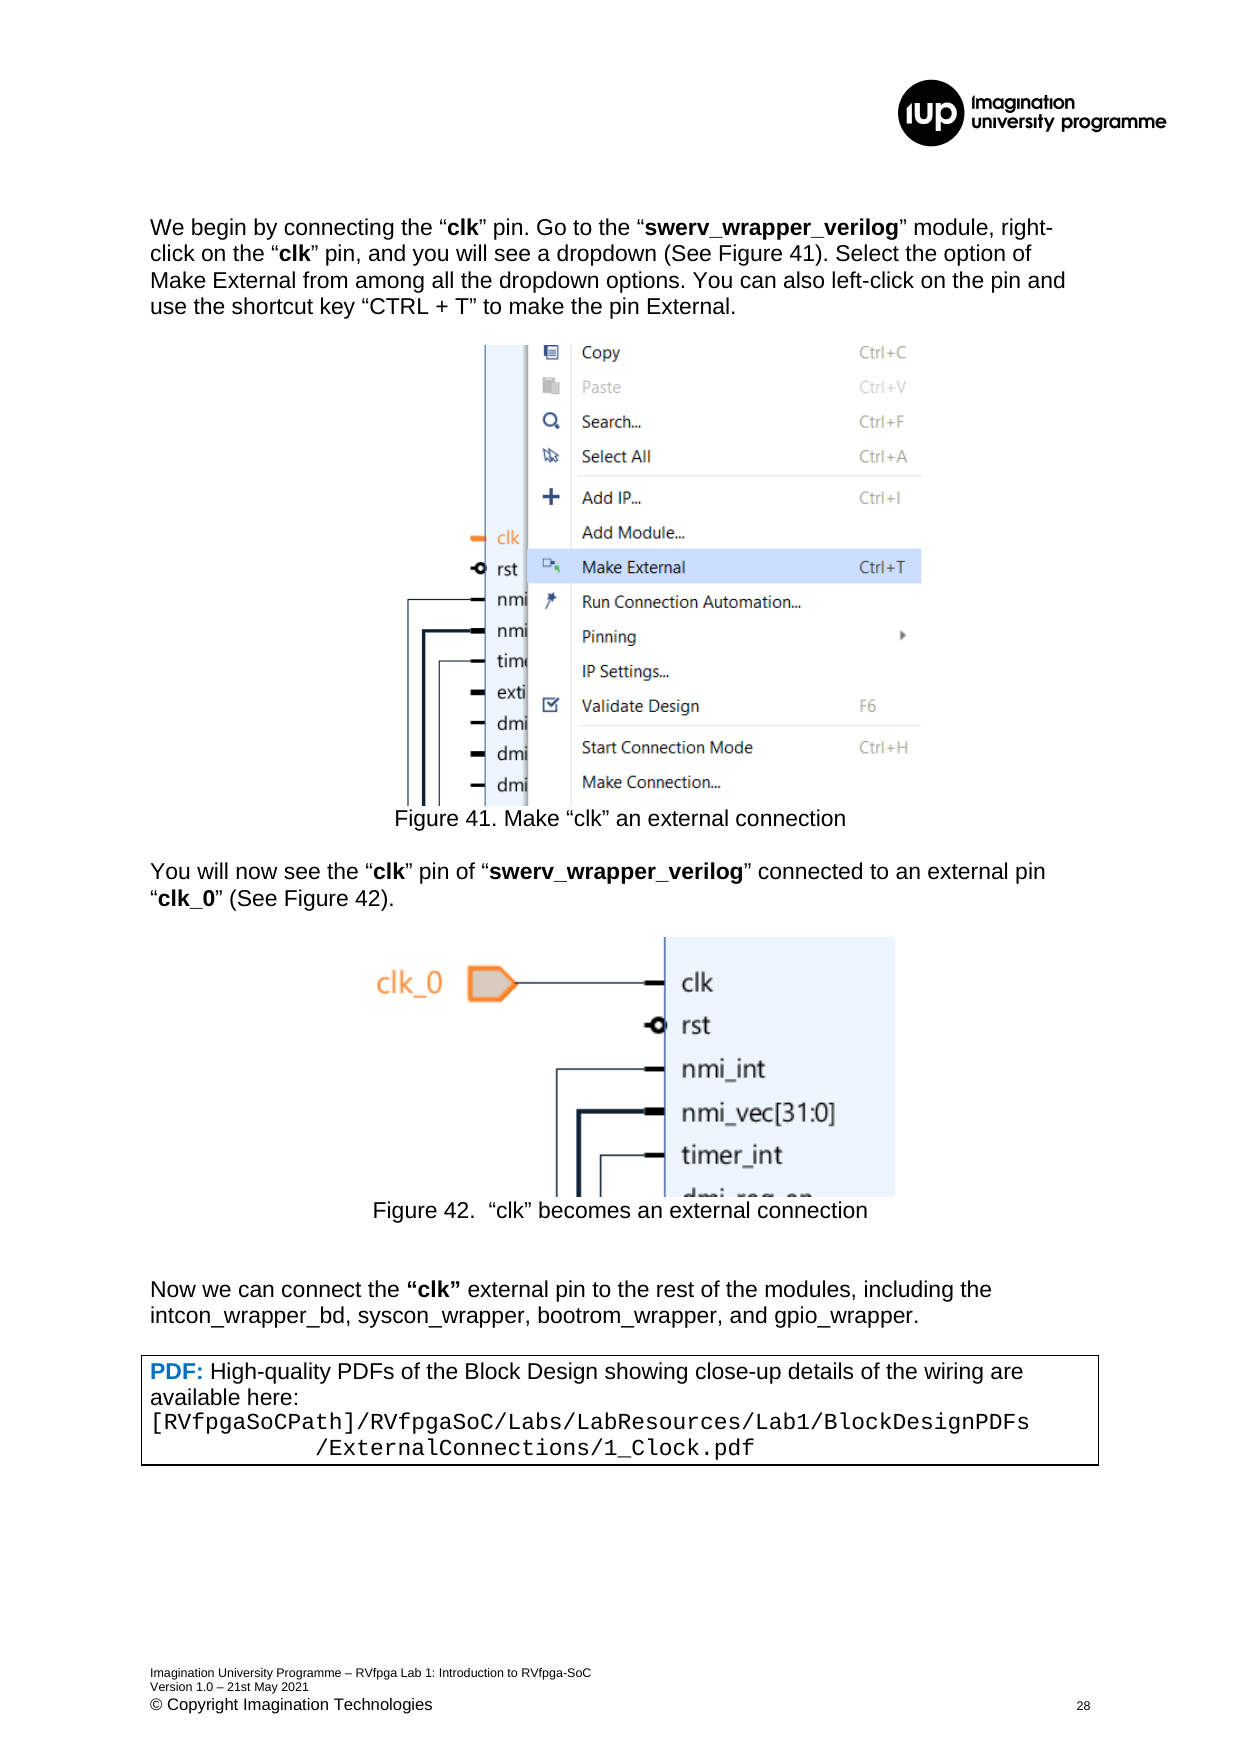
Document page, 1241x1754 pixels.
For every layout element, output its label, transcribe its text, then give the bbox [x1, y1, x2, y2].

text We begin by connecting the “clk” pin. Go to the “swerv_wrapper_verilog” module, right-click on the “clk” pin, and you will see a dropdown (See Figure 41). Select the option of Make External from among all the dropdown options. You can also left-click on the pin and use the shortcut key “CTRL + T” to make the pin External. [150, 214, 1090, 319]
text PDF: High-quality PDFs of the Block Design showing close-up details of the wiring are available here: [142, 1356, 1098, 1411]
text [RVfpgaSoCPath]/RVfpgaSoC/Labs/LabResources/Lab1/BlockDesignPDFs [150, 1411, 1090, 1433]
text Now we can connect the “clk” external pin to the rest of the modules, including the intcon_wrapper_bd, syscon_wrapper, bootrom_wrapper, and gpio_wrapper. [150, 1276, 1090, 1328]
picture [318, 345, 922, 806]
text /ExternalConnections/1_Clock.pdf [142, 1433, 1098, 1464]
text You will now see the “clk” pin of “swerv_wrapper_verilog” connected to an external pin “clk_0” (See Figure 42). [150, 858, 1090, 911]
picture [345, 937, 895, 1197]
picture [896, 78, 1168, 148]
